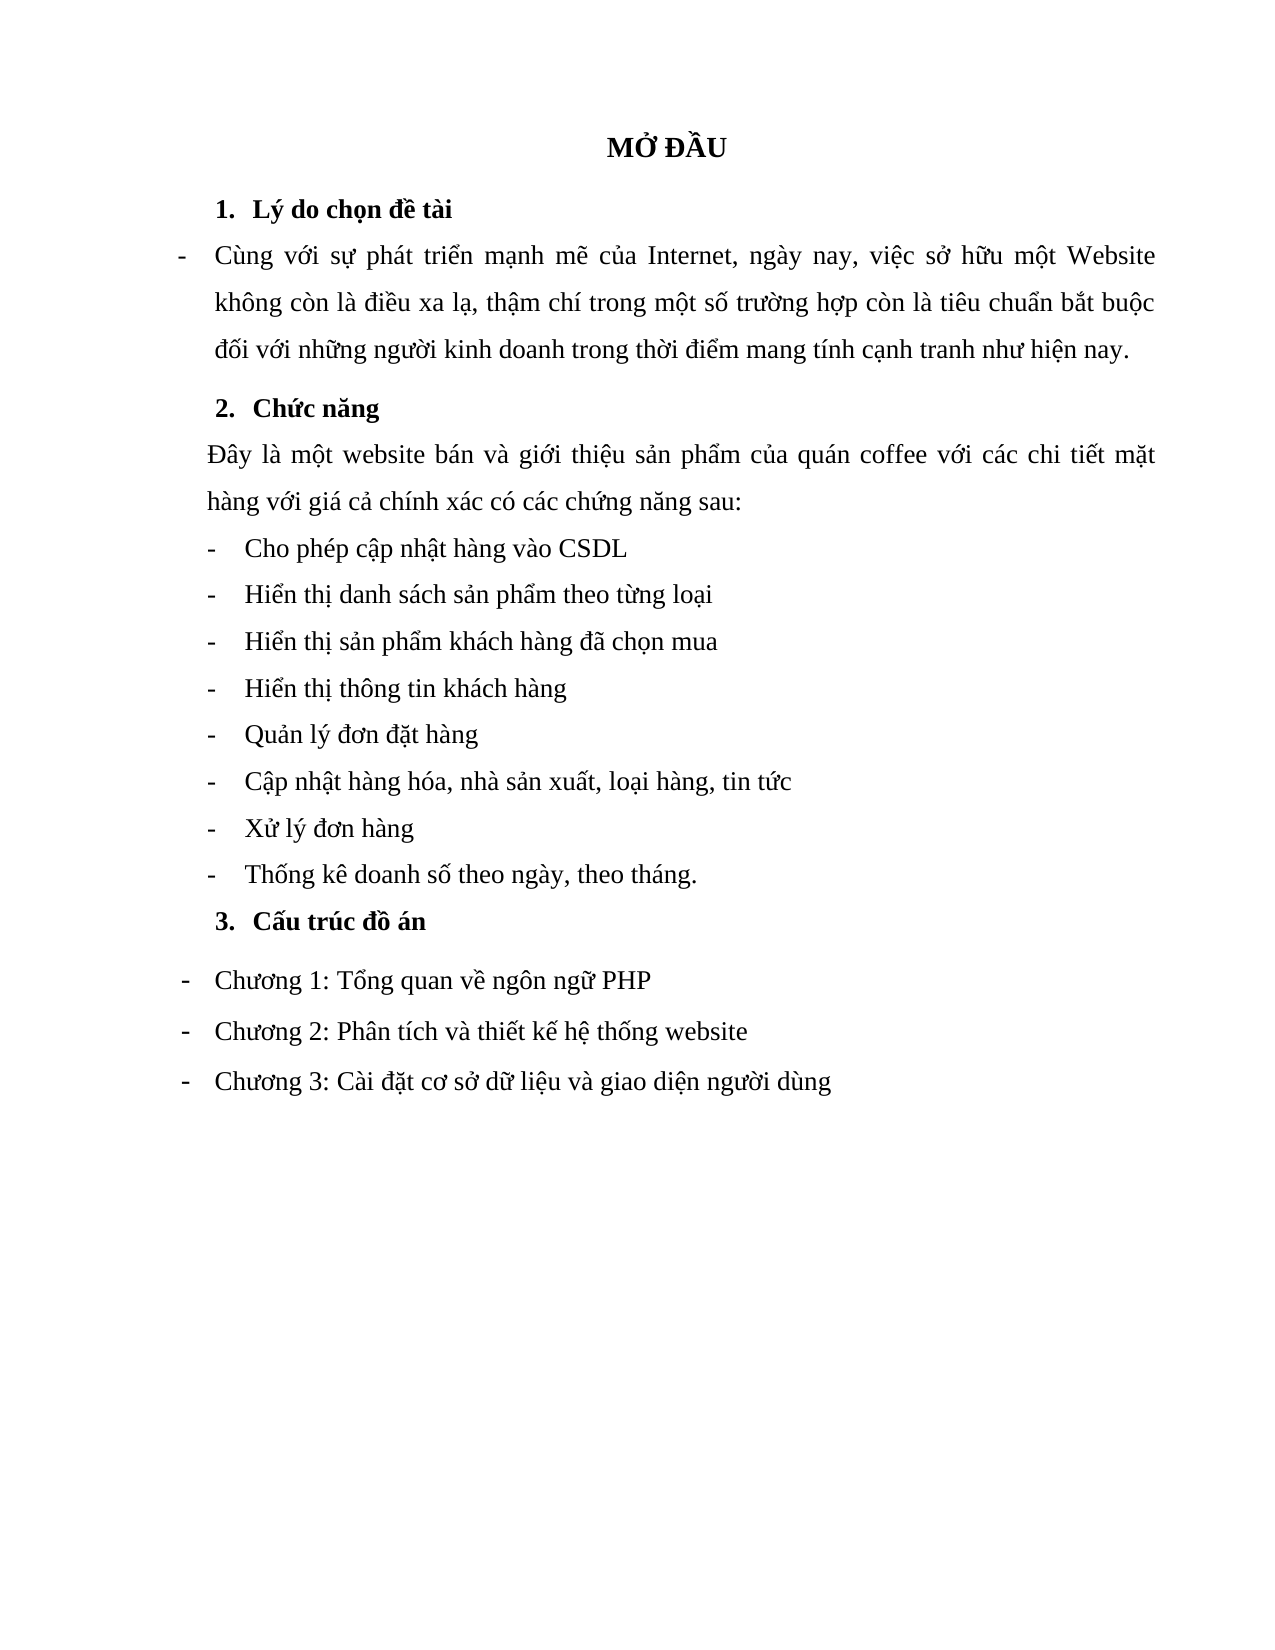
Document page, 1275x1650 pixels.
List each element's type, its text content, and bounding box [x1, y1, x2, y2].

list Đây là một website bán và giới thiệu sản phẩm của quán coffee với các chi tiết mặt hàng với giá cả chính xác có các chứng năng sau: [207, 439, 1157, 516]
text MỞ ĐẦU [177, 131, 1157, 164]
list - Cùng với sự phát triển mạnh mẽ của Internet, ngày nay, việc sở hữu một Website không còn là điều xa lạ, thậm chí trong một số trường hợp còn là tiêu chuẩn bắt buộc đối với những người kinh doanh trong thời điểm mang tính cạnh tranh như hiện nay. [177, 239, 1157, 364]
text Chương 2: Phân tích và thiết kế hệ thống website [177, 1014, 1157, 1048]
list Hiển thị danh sách sản phẩm theo từng loại [207, 579, 1157, 610]
list Chức năng [215, 392, 1157, 423]
text Chương 3: Cài đặt cơ sở dữ liệu và giao diện người dùng [177, 1065, 1157, 1098]
list Hiển thị thông tin khách hàng [207, 672, 1157, 703]
list Xử lý đơn hàng [207, 812, 1157, 843]
list Cấu trúc đồ án [215, 905, 1157, 936]
list Quản lý đơn đặt hàng [207, 719, 1157, 750]
text Chương 1: Tổng quan về ngôn ngữ PHP [177, 964, 1157, 998]
list Cho phép cập nhật hàng vào CSDL [207, 532, 1157, 563]
list Lý do chọn đề tài [215, 193, 1157, 224]
list Hiển thị sản phẩm khách hàng đã chọn mua [207, 625, 1157, 656]
list Thống kê doanh số theo ngày, theo tháng. [207, 859, 1157, 890]
list Cập nhật hàng hóa, nhà sản xuất, loại hàng, tin tức [207, 765, 1157, 796]
